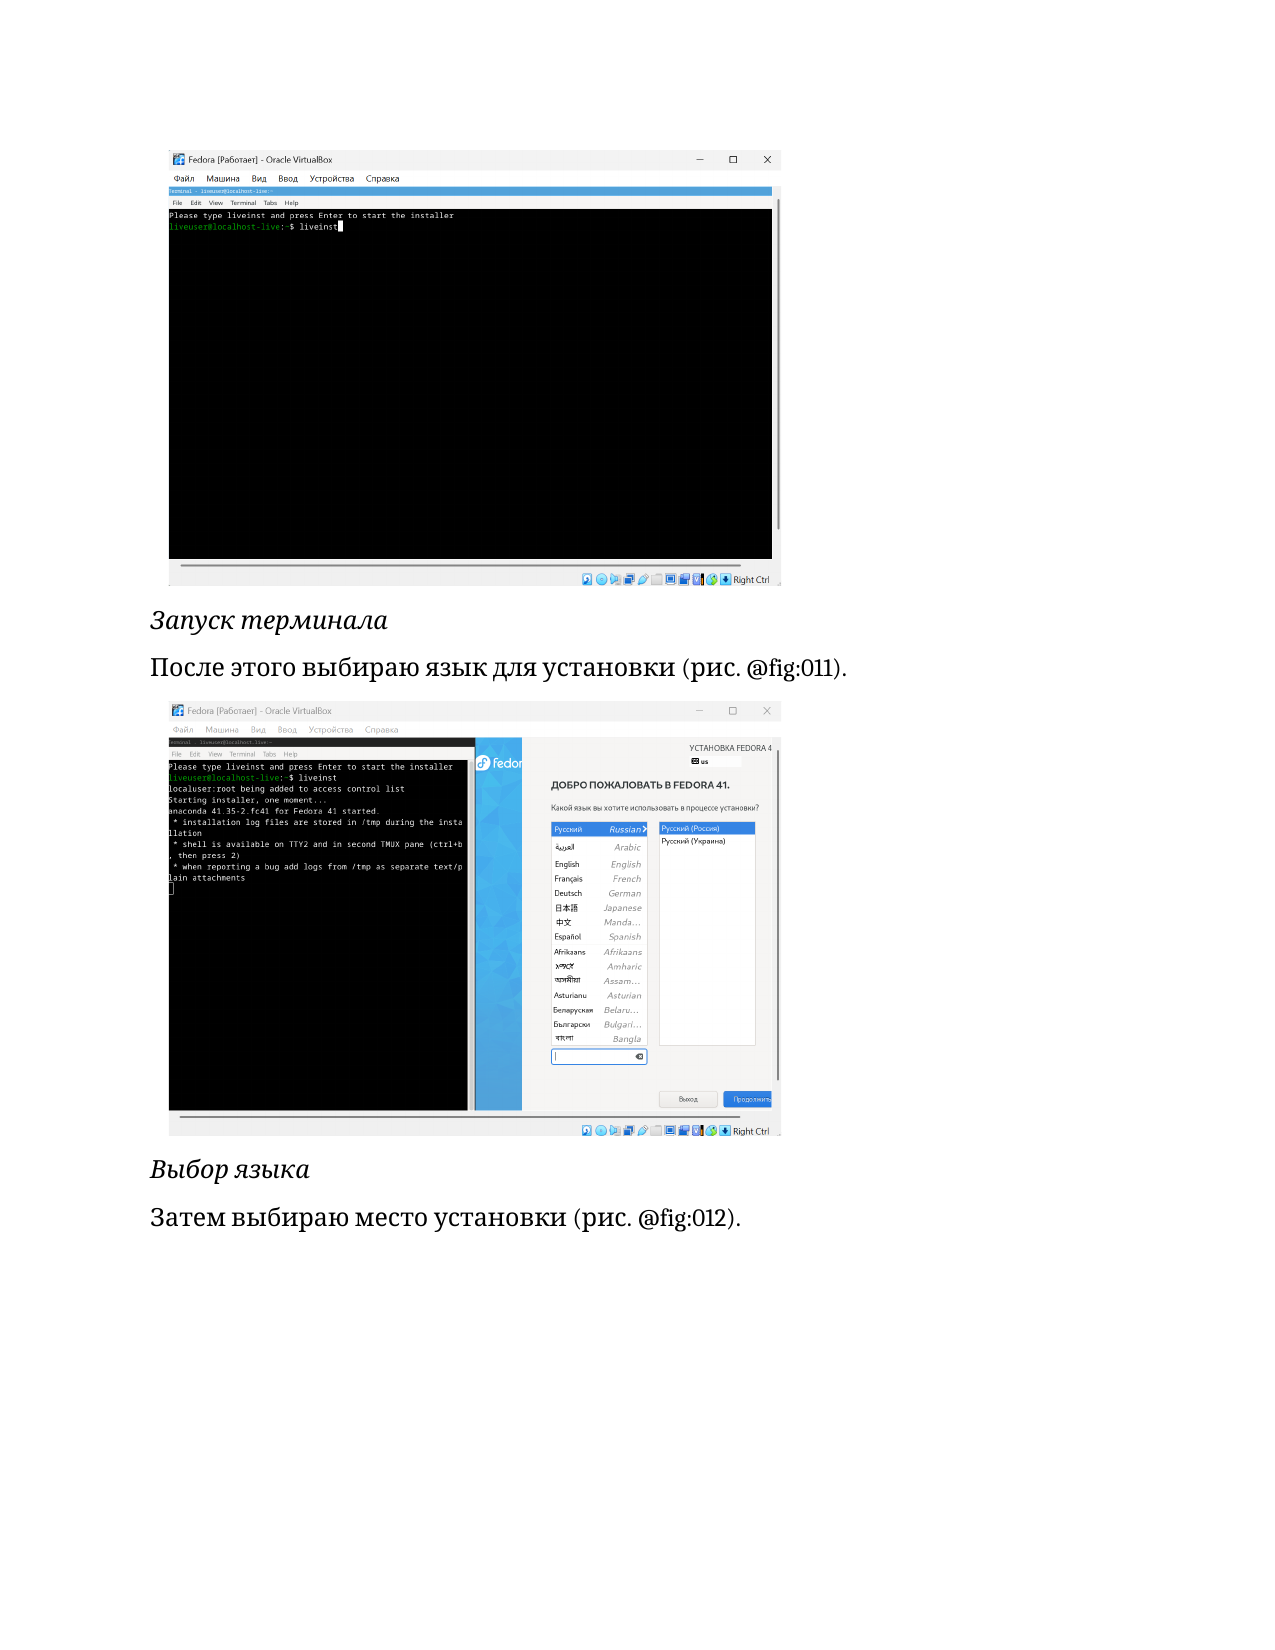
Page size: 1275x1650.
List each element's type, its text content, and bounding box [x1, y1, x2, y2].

picture [168, 701, 782, 1136]
text После этого выбираю язык для установки (рис. @fig:011). [150, 654, 1125, 683]
text Запуск терминала [150, 607, 1125, 636]
picture [168, 150, 782, 586]
text Затем выбираю место установки (рис. @fig:012). [150, 1204, 1125, 1233]
text Выбор языка [150, 1156, 1125, 1185]
